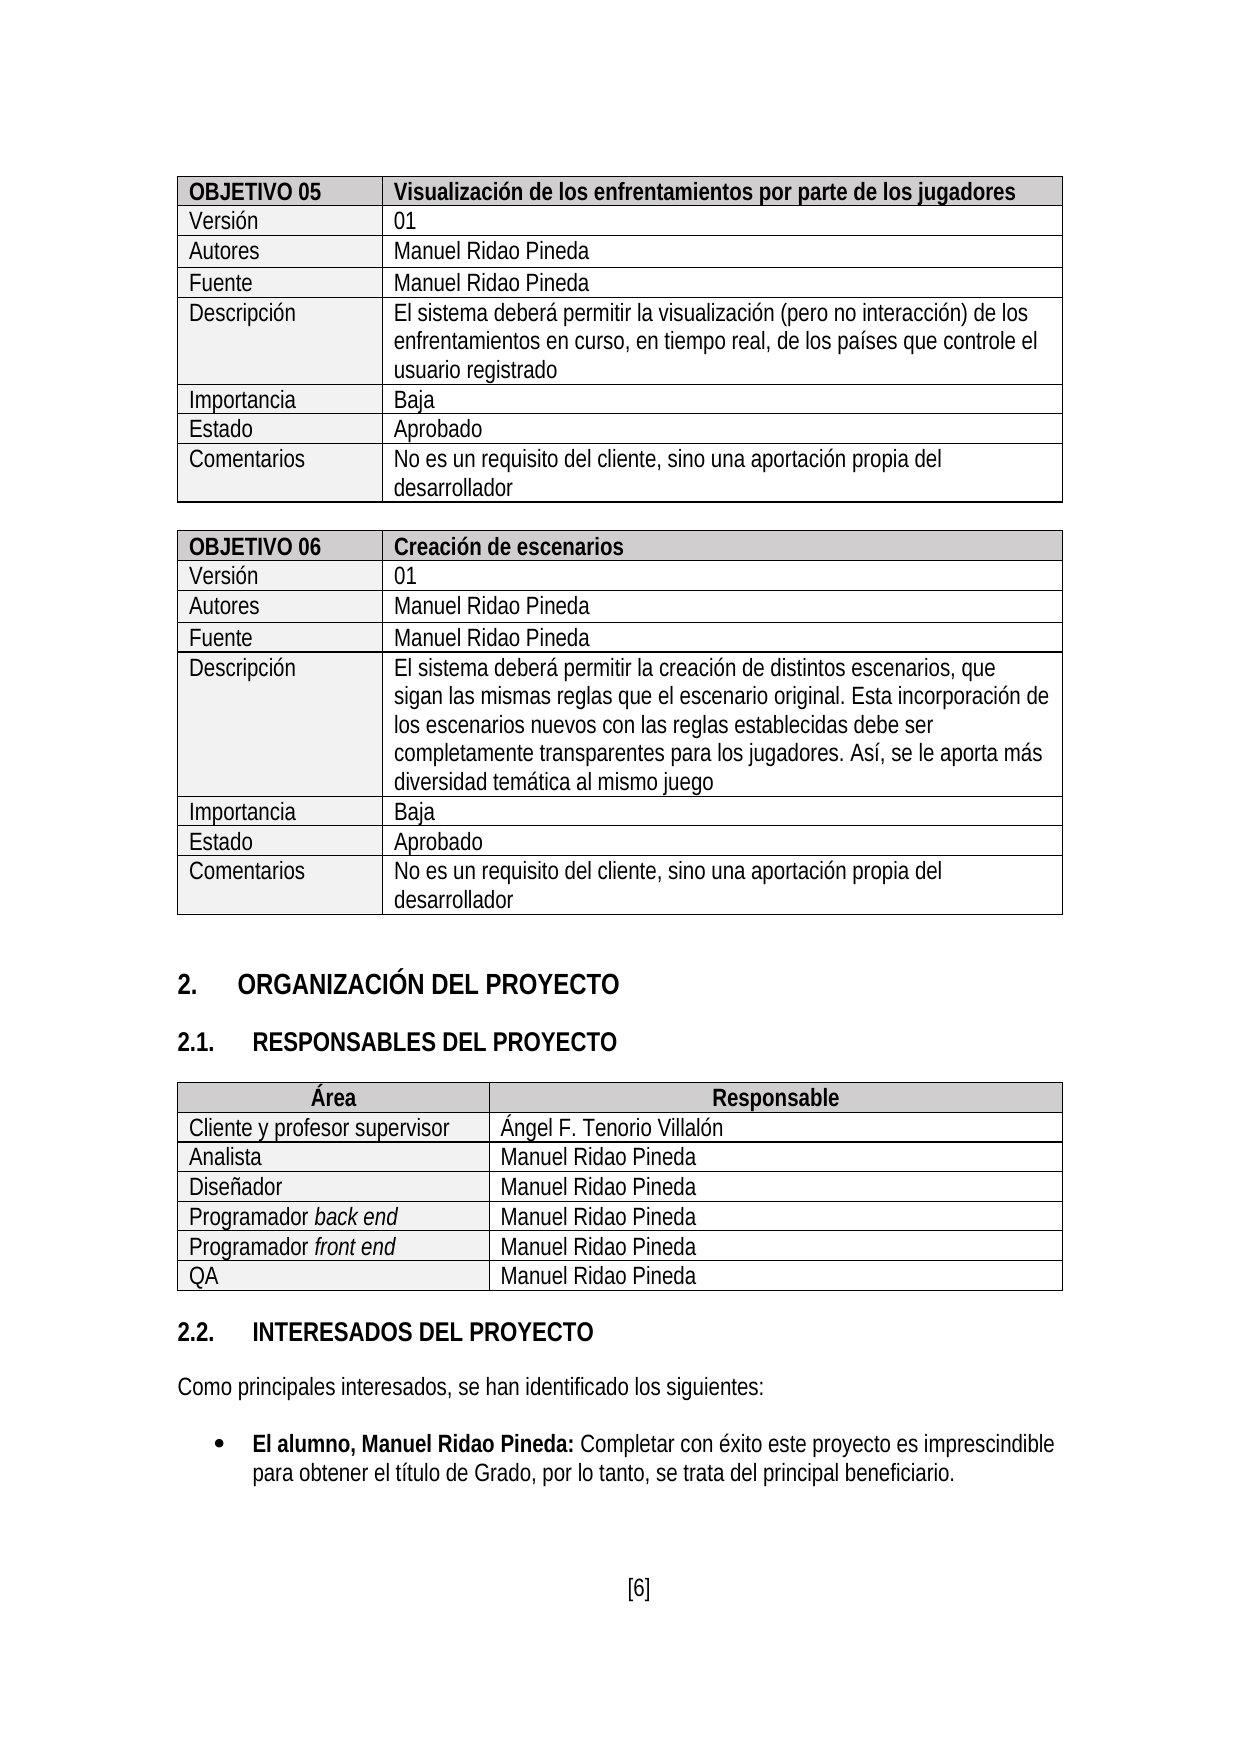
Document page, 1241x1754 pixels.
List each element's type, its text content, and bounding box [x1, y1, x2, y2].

table_cell Programador front end [178, 1231, 489, 1260]
table_cell Comentarios [178, 444, 382, 501]
table_cell Manuel Ridao Pineda [490, 1172, 1062, 1201]
table_cell Ángel F. Tenorio Villalón [490, 1113, 1062, 1141]
table_cell Aprobado [383, 414, 1062, 443]
table_header Visualización de los enfrentamientos por parte de los jugadores [383, 177, 1062, 205]
table_cell Importancia [178, 385, 382, 413]
table_cell Manuel Ridao Pineda [383, 236, 1062, 267]
table_cell El sistema deberá permitir la visualización (pero no interacción) de los enfrentamientos en curso, en tiempo real, de los países que controle el usuario registrado [383, 298, 1062, 384]
list El alumno, Manuel Ridao Pineda: Completar con éxito este proyecto es imprescindible para obtener el título de Grado, por lo tanto, se trata del principal beneficiario. [215, 1429, 1063, 1487]
table_header OBJETIVO 05 [178, 177, 382, 205]
table_cell Fuente [178, 268, 382, 297]
table_cell Fuente [178, 623, 382, 651]
table_header Área [178, 1083, 489, 1112]
table_cell Descripción [178, 298, 382, 384]
text Como principales interesados, se han identificado los siguientes: [177, 1372, 1063, 1401]
table_cell Autores [178, 591, 382, 622]
table_cell Programador back end [178, 1202, 489, 1230]
table_cell No es un requisito del cliente, sino una aportación propia del desarrollador [383, 444, 1062, 501]
table_cell Manuel Ridao Pineda [383, 268, 1062, 297]
table_cell Aprobado [383, 826, 1062, 855]
table_header OBJETIVO 06 [178, 531, 382, 560]
table_cell Versión [178, 206, 382, 235]
table_cell El sistema deberá permitir la creación de distintos escenarios, que sigan las mismas reglas que el escenario original. Esta incorporación de los escenarios nuevos con las reglas establecidas debe ser completamente transparentes para los jugadores. Así, se le aporta más diversidad temática al mismo juego [383, 653, 1062, 796]
table_cell Manuel Ridao Pineda [383, 591, 1062, 622]
table_cell Autores [178, 236, 382, 267]
table_cell Manuel Ridao Pineda [383, 623, 1062, 651]
table_cell No es un requisito del cliente, sino una aportación propia del desarrollador [383, 856, 1062, 913]
table_cell Manuel Ridao Pineda [490, 1231, 1062, 1260]
table_cell Baja [383, 797, 1062, 825]
table_cell Diseñador [178, 1172, 489, 1201]
table_cell QA [178, 1261, 489, 1290]
subtitle INTERESADOS DEL PROYECTO [177, 1316, 1063, 1347]
table_cell Cliente y profesor supervisor [178, 1113, 489, 1141]
subtitle RESPONSABLES DEL PROYECTO [177, 1026, 1063, 1057]
subtitle ORGANIZACIÓN DEL PROYECTO [177, 967, 1063, 1001]
table_cell Manuel Ridao Pineda [490, 1143, 1062, 1171]
table_cell Manuel Ridao Pineda [490, 1202, 1062, 1230]
table_cell 01 [383, 206, 1062, 235]
table_header Responsable [490, 1083, 1062, 1112]
table_header Creación de escenarios [383, 531, 1062, 560]
table_cell Descripción [178, 653, 382, 796]
table_cell Versión [178, 561, 382, 590]
table_cell Estado [178, 414, 382, 443]
table_cell Baja [383, 385, 1062, 413]
table_cell Manuel Ridao Pineda [490, 1261, 1062, 1290]
table_cell 01 [383, 561, 1062, 590]
table_cell Analista [178, 1143, 489, 1171]
table_cell Importancia [178, 797, 382, 825]
table_cell Estado [178, 826, 382, 855]
table_cell Comentarios [178, 856, 382, 913]
